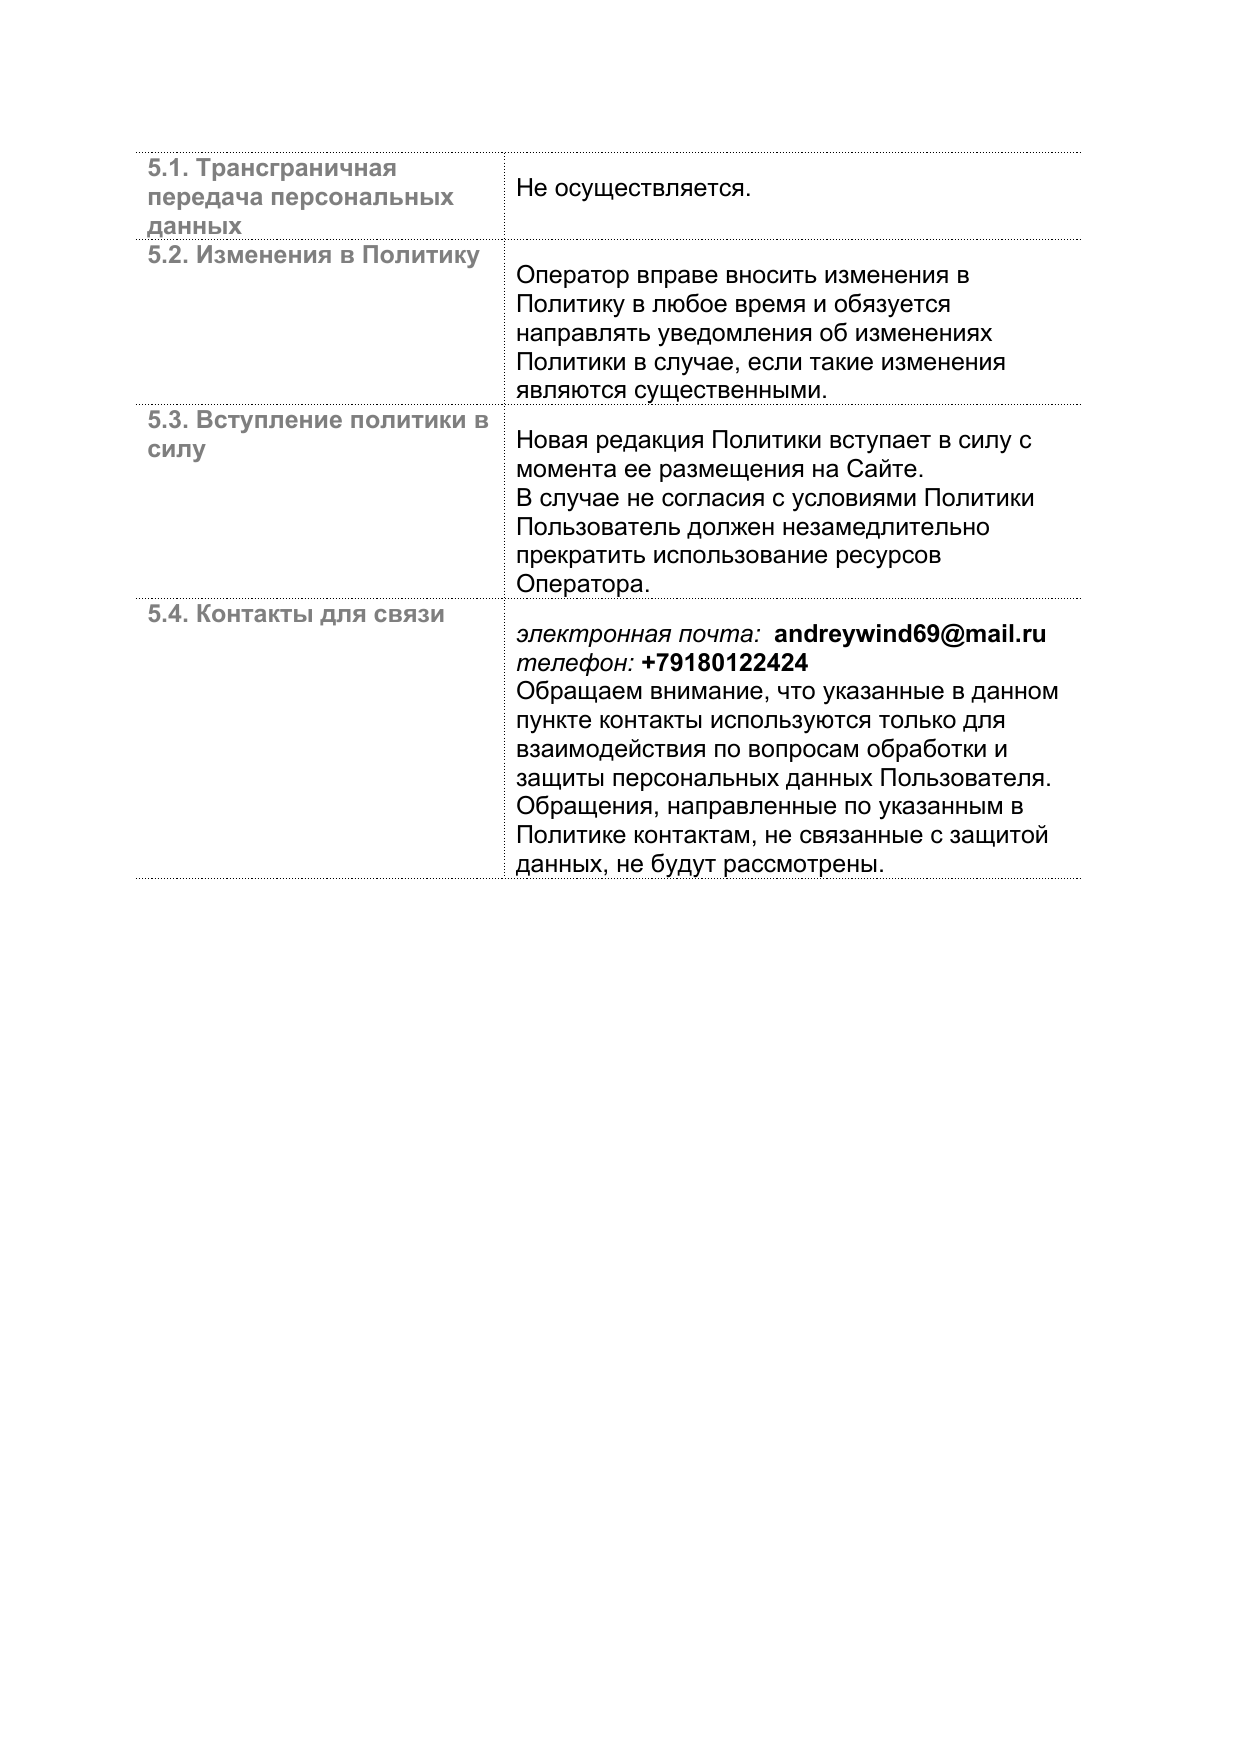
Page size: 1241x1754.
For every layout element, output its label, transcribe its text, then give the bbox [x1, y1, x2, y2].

table_cell Новая редакция Политики вступает в силу с момента ее размещения на Сайте. В случае не согласия с условиями Политики Пользователь должен незамедлительно прекратить использование ресурсов Оператора. [505, 404, 1080, 598]
table_cell электронная почта: andreywind69@mail.ru телефон: +79180122424 Обращаем внимание, что указанные в данном пункте контакты используются только для взаимодействия по вопросам обработки и защиты персональных данных Пользователя. Обращения, направленные по указанным в Политике контактам, не связанные с защитой данных, не будут рассмотрены. [505, 598, 1080, 877]
table_cell Оператор вправе вносить изменения в Политику в любое время и обязуется направлять уведомления об изменениях Политики в случае, если такие изменения являются существенными. [505, 239, 1080, 404]
table_cell 5.4. Контакты для связи [136, 598, 504, 877]
table_header Не осуществляется. [505, 152, 1080, 239]
table_cell 5.3. Вступление политики в силу [136, 404, 504, 598]
table_cell 5.2. Изменения в Политику [136, 239, 504, 404]
table_header 5.1. Трансграничная передача персональных данных [242, 152, 504, 239]
